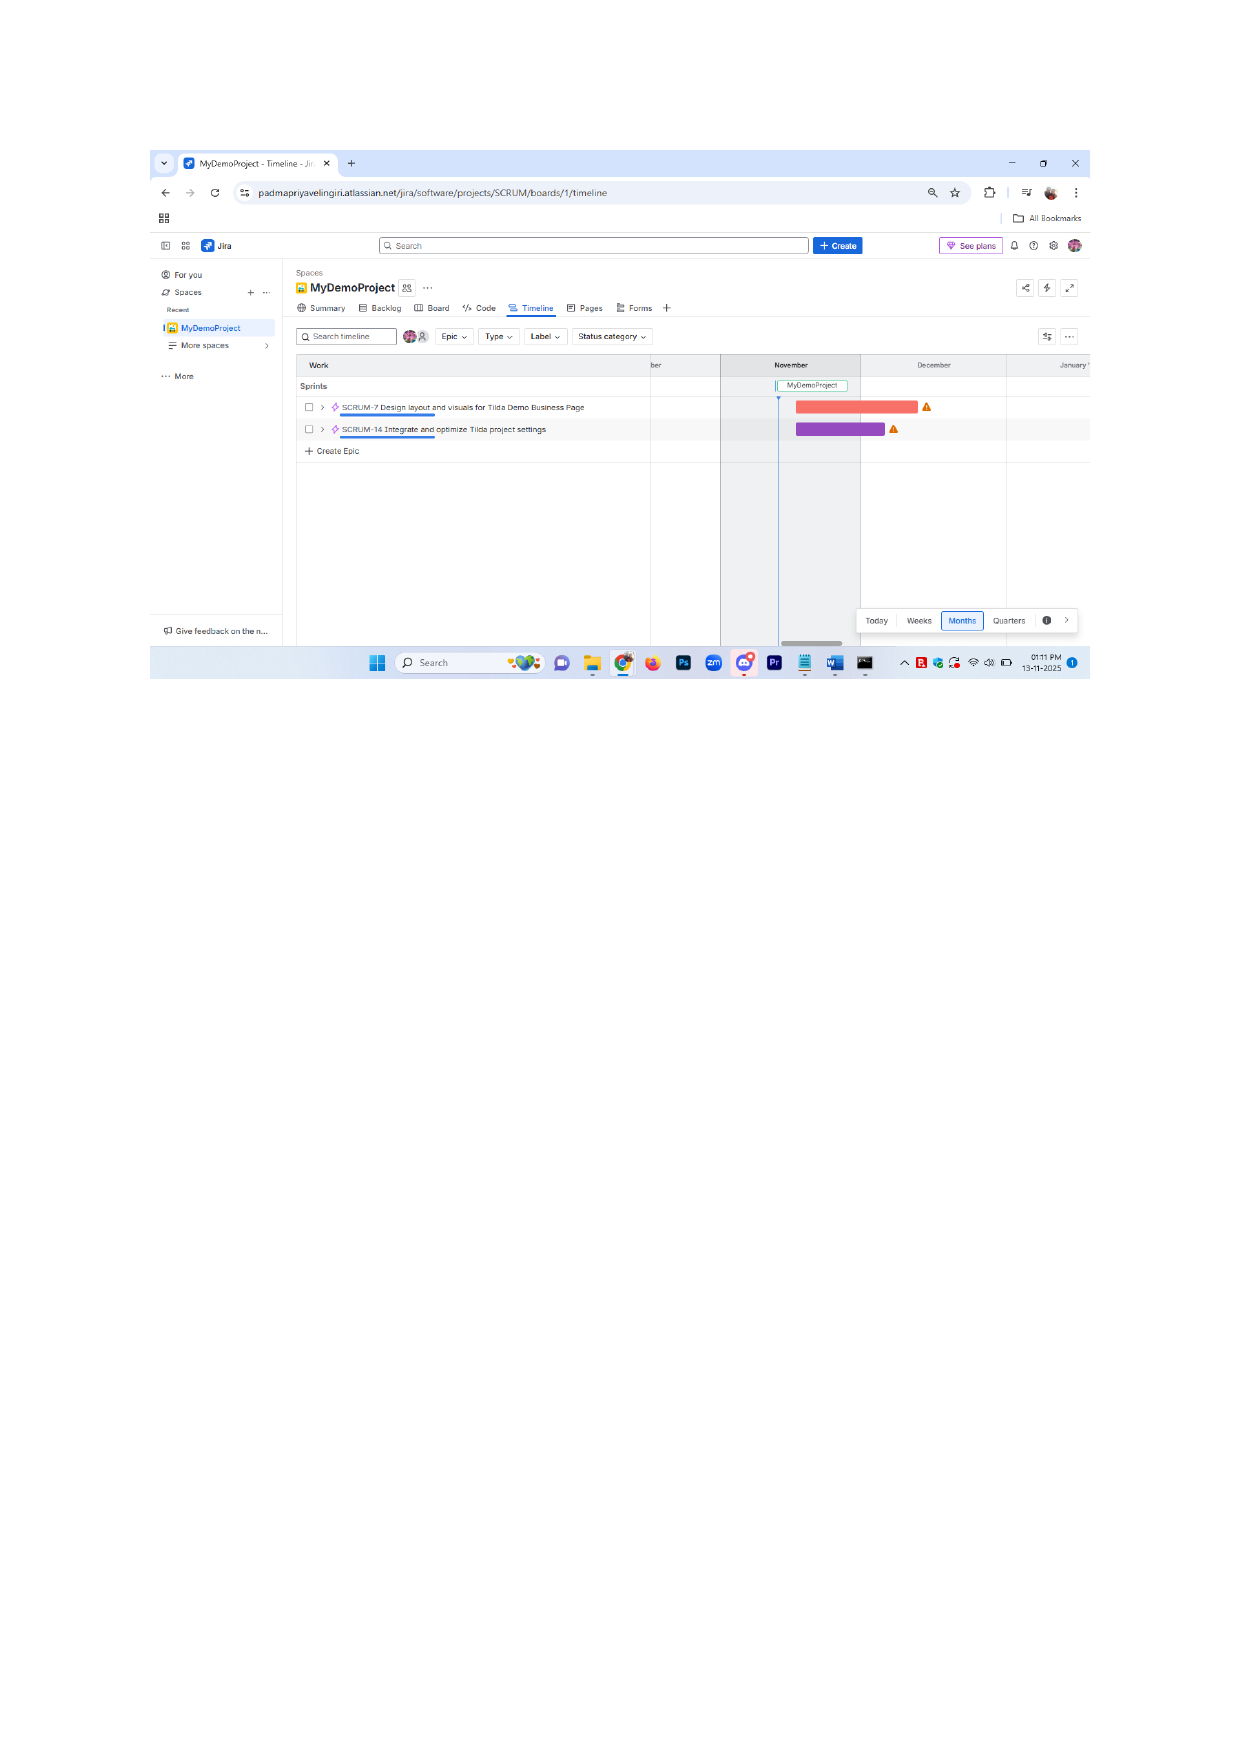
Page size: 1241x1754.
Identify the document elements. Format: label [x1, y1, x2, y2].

picture [150, 150, 1091, 679]
